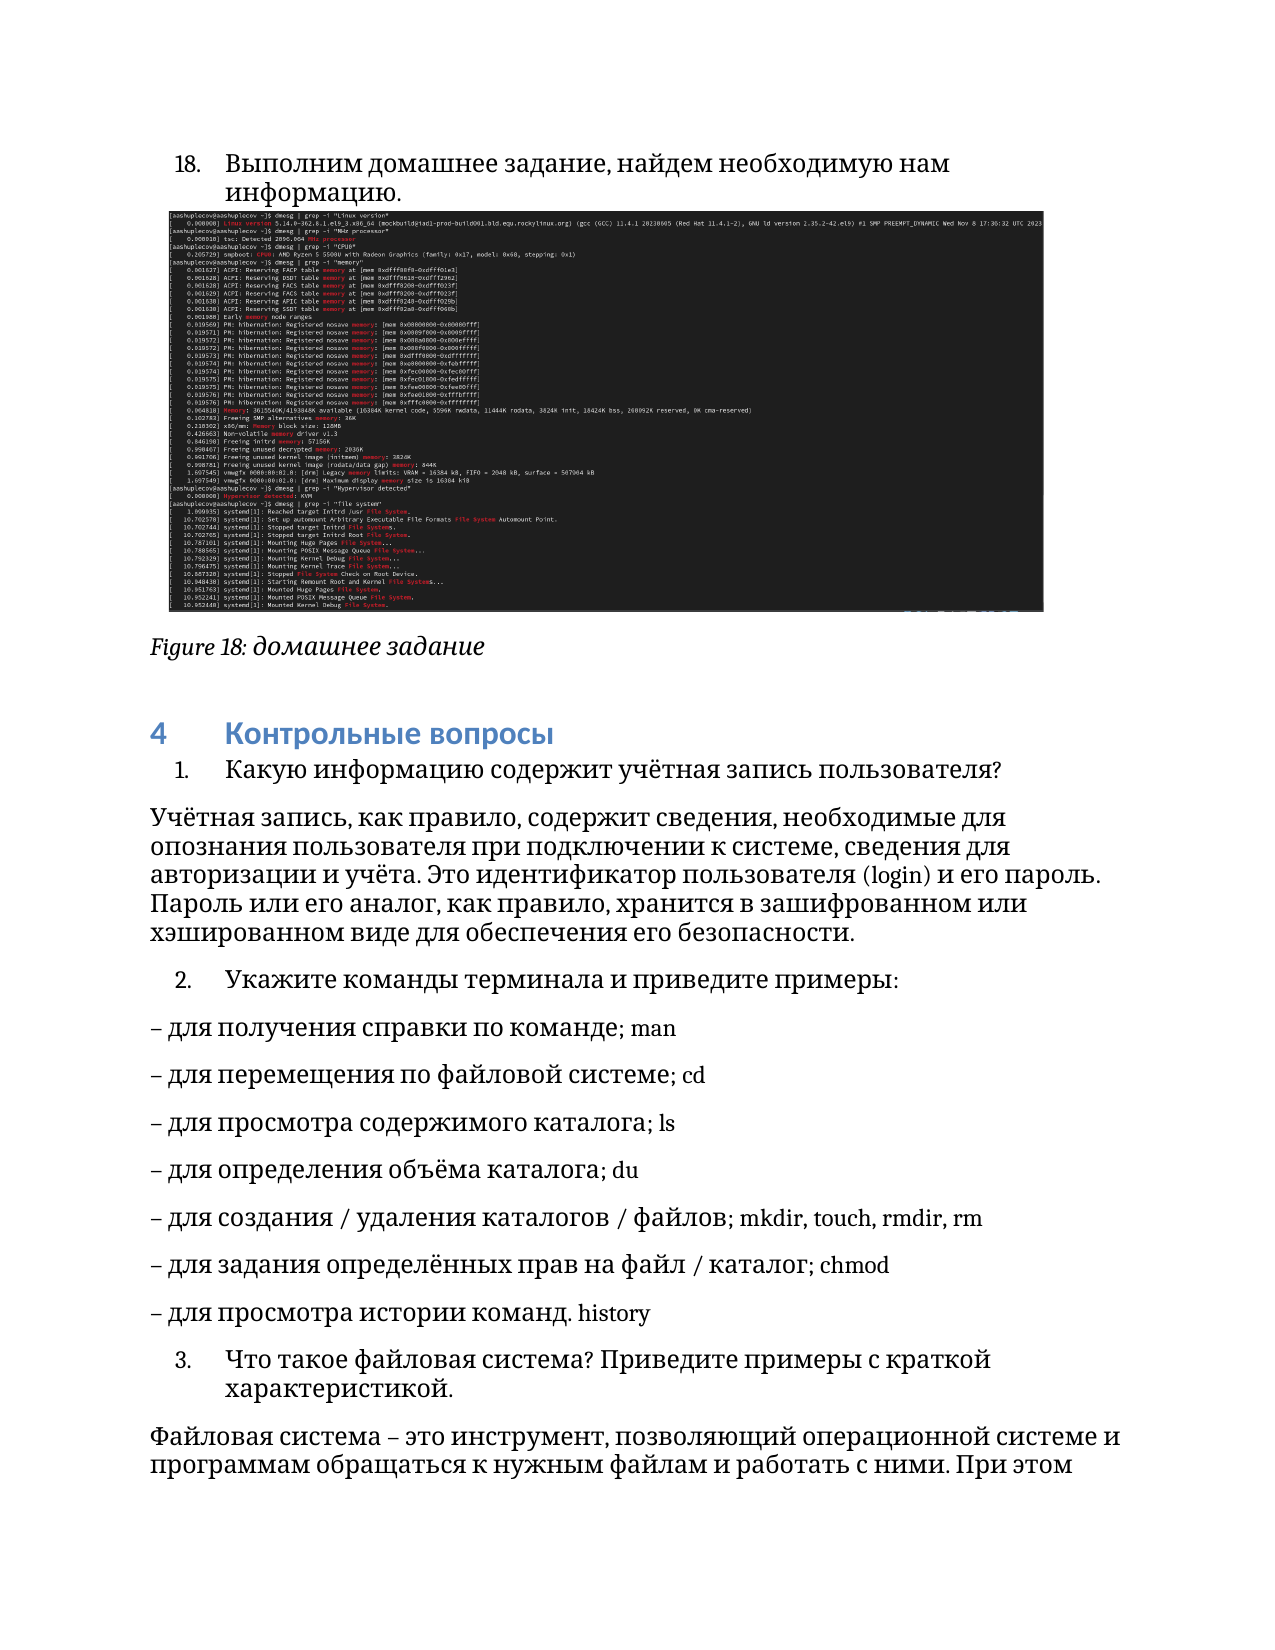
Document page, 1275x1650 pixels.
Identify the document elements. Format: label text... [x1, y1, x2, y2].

text – для получения справки по команде; man [150, 1014, 1125, 1042]
text – для просмотра содержимого каталога; ls [150, 1109, 1125, 1137]
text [150, 1422, 1125, 1480]
subtitle 4 Контрольные вопросы [150, 712, 1125, 752]
list Выполним домашнее задание, найдем необходимую нам информацию. [175, 150, 1125, 207]
picture [168, 211, 1044, 612]
text Figure 18: домашнее задание [150, 633, 1125, 662]
text – для просмотра истории команд. history [150, 1299, 1125, 1327]
text Учётная запись, как правило, содержит сведения, необходимые для опознания пользователя при подключении к системе, сведения для авторизации и учёта. Это идентификатор пользователя (login) и его пароль. Пароль или его аналог, как правило, хранится в зашифрованном или хэшированном виде для обеспечения его безопасности. [150, 804, 1125, 947]
list Какую информацию содержит учётная запись пользователя? [175, 756, 1125, 785]
text – для перемещения по файловой системе; cd [150, 1061, 1125, 1090]
text – для определения объёма каталога; du [150, 1156, 1125, 1185]
list Укажите команды терминала и приведите примеры: [175, 966, 1125, 995]
text – для создания / удаления каталогов / файлов; mkdir, touch, rmdir, rm [150, 1204, 1125, 1232]
text – для задания определённых прав на файл / каталог; chmod [150, 1251, 1125, 1280]
list Что такое файловая система? Приведите примеры с краткой характеристикой. [175, 1346, 1125, 1404]
